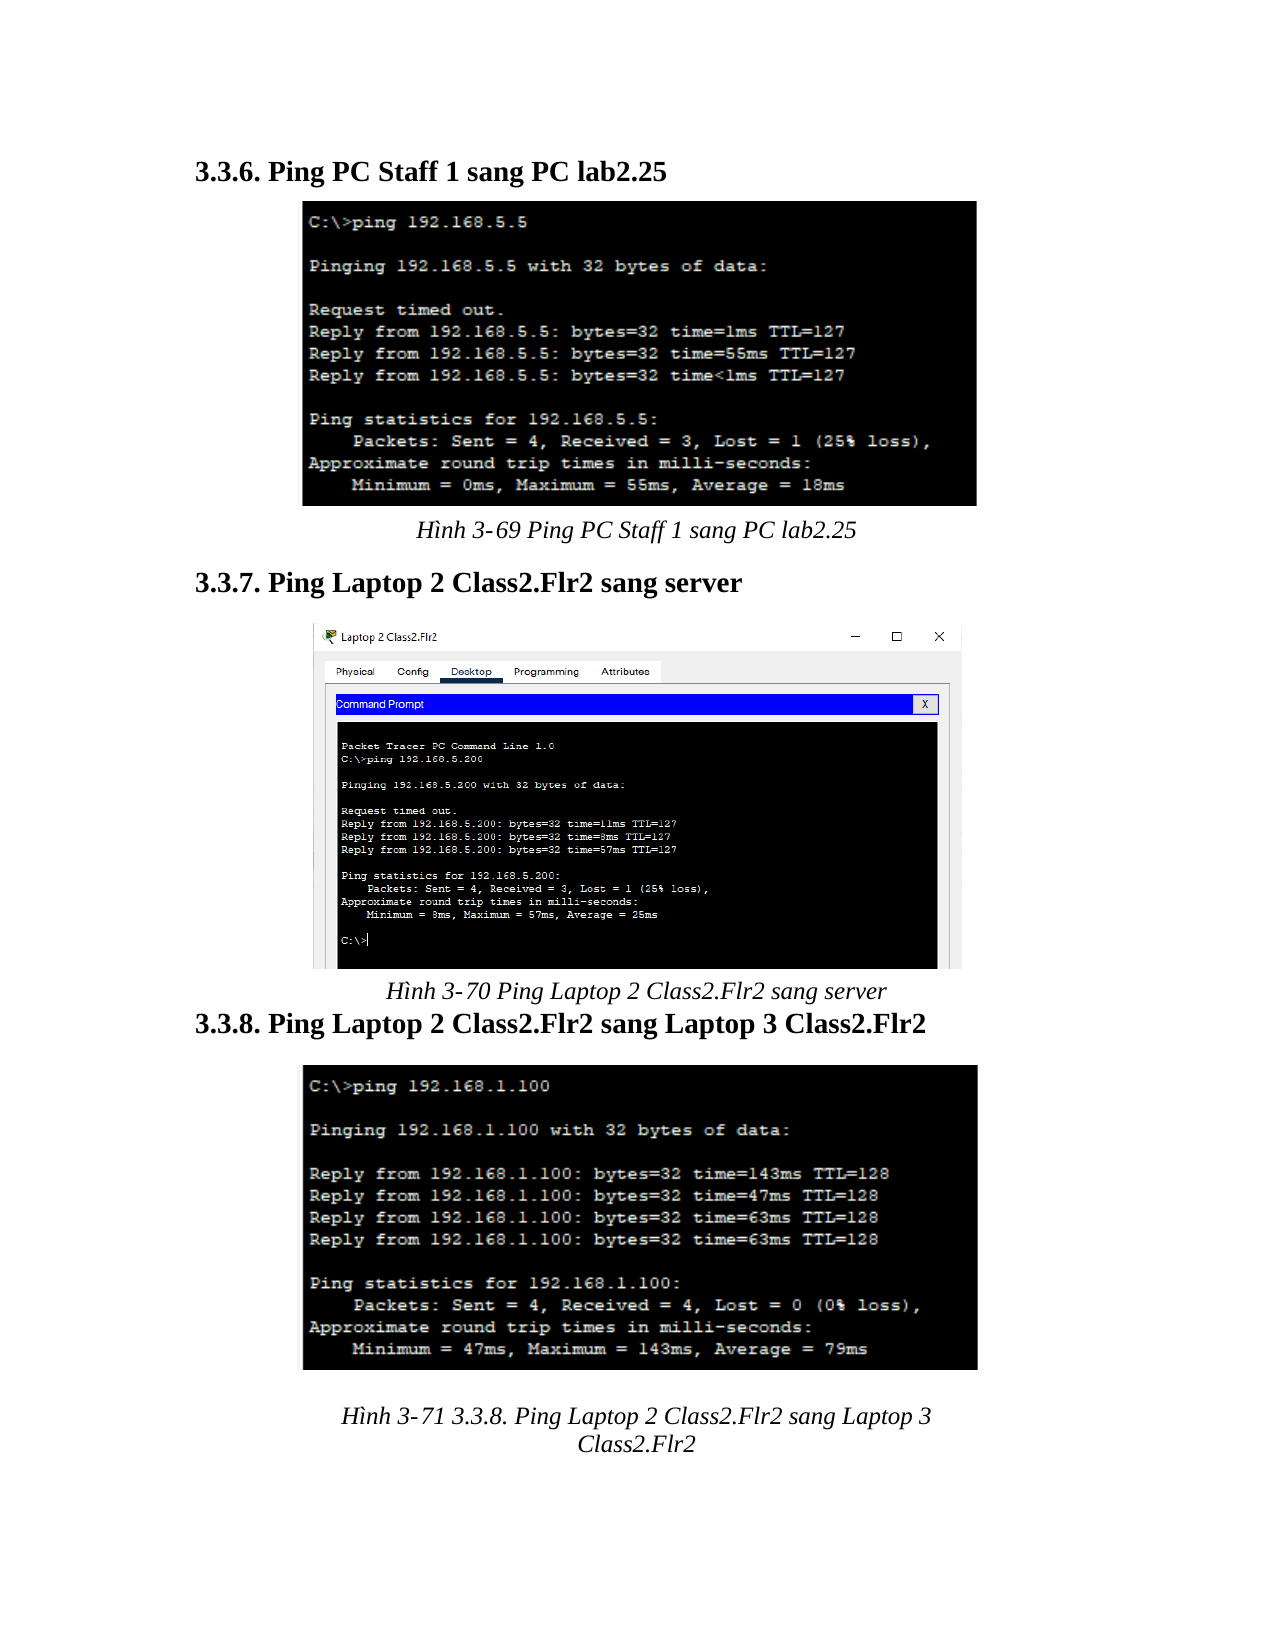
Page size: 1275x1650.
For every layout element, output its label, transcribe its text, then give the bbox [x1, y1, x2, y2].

picture [313, 623, 962, 969]
picture [298, 201, 977, 506]
picture [297, 1065, 978, 1370]
subtitle Ping PC Staff 1 sang PC lab2.25 [195, 154, 1125, 188]
